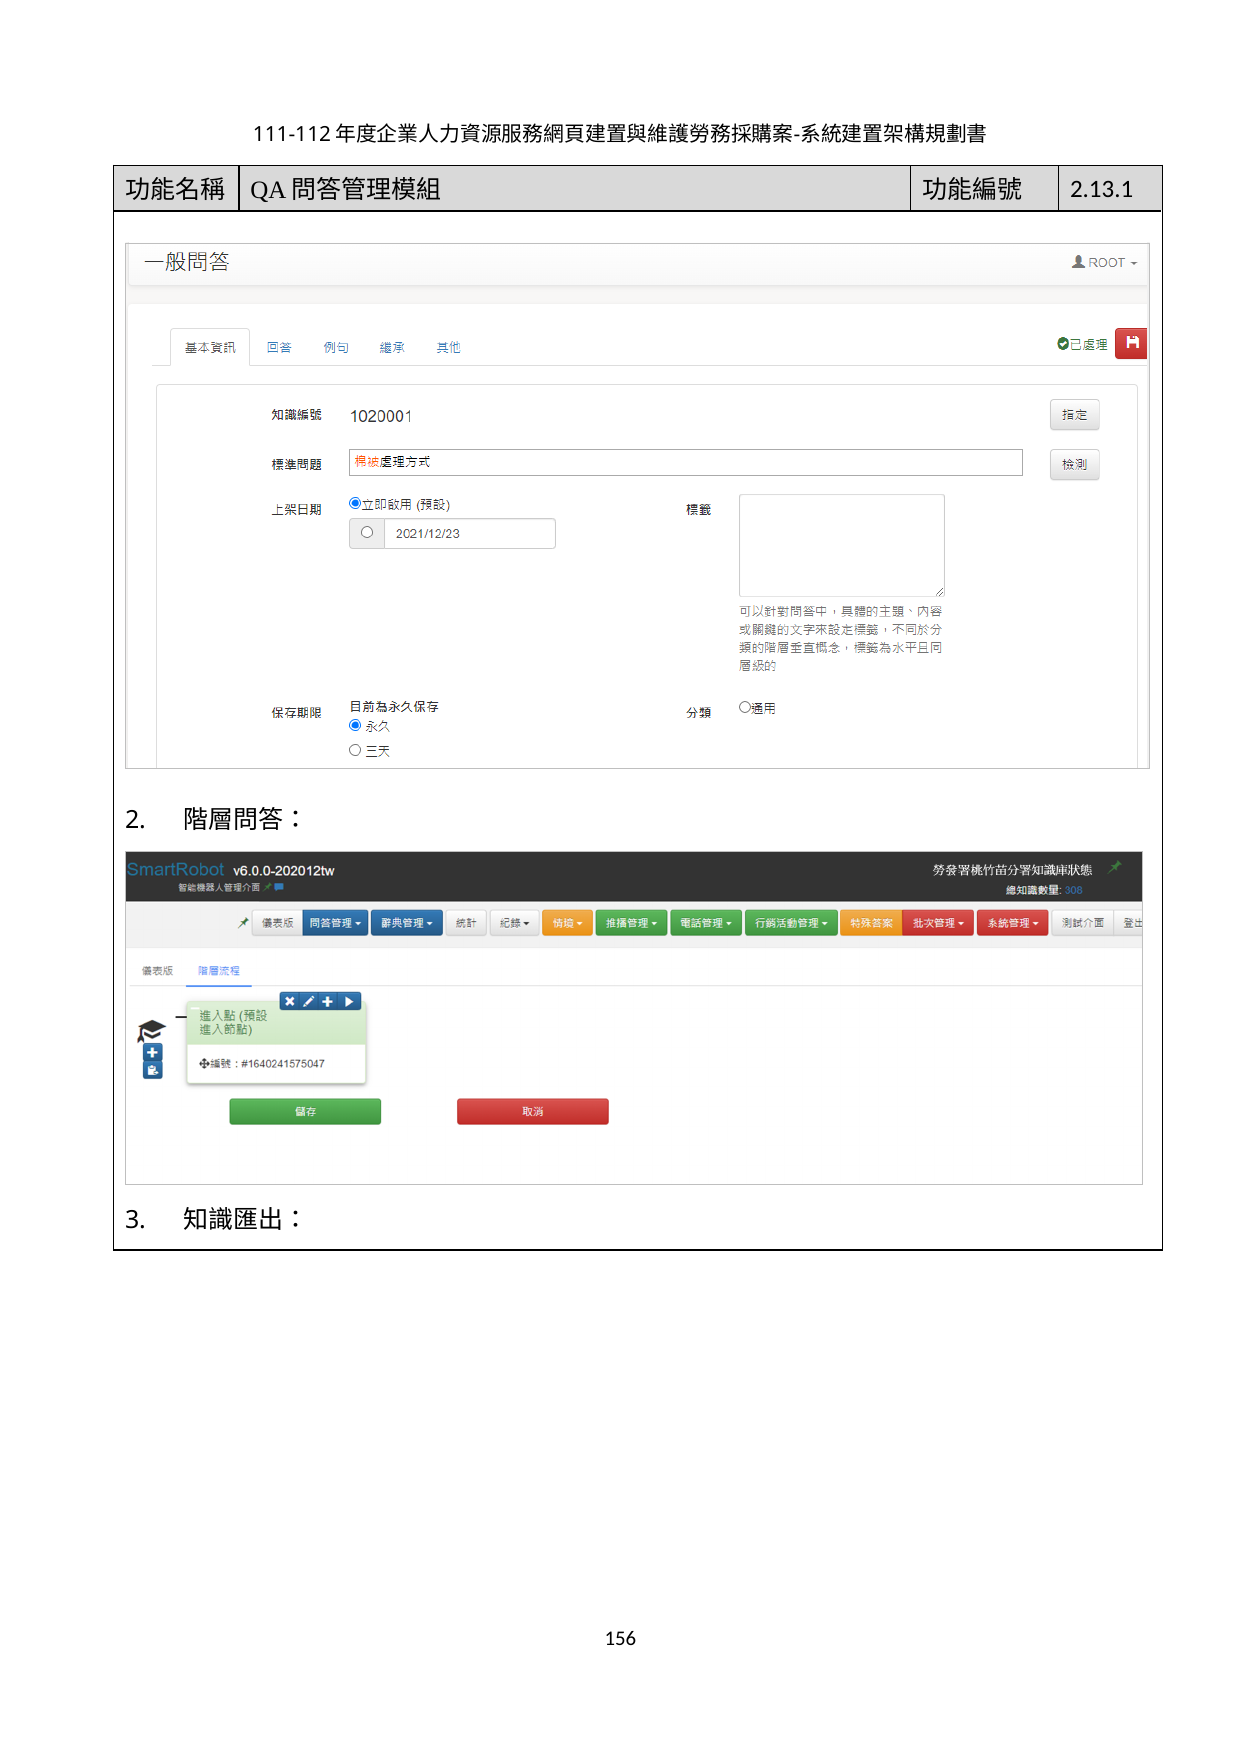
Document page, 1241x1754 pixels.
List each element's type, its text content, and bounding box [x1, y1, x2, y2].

table_header QA問答管理模組 [240, 166, 910, 210]
table_header 功能編號 [911, 166, 1058, 210]
table_cell 一般問答： 階層問答： 知識匯出： 制式文案： 制式貼圖： WEB圖文設計： [114, 210, 1162, 1249]
table_header 功能名稱 [114, 166, 238, 210]
table_header 2.13.1 [1059, 166, 1162, 210]
picture [126, 852, 1142, 1184]
picture [126, 244, 1149, 768]
